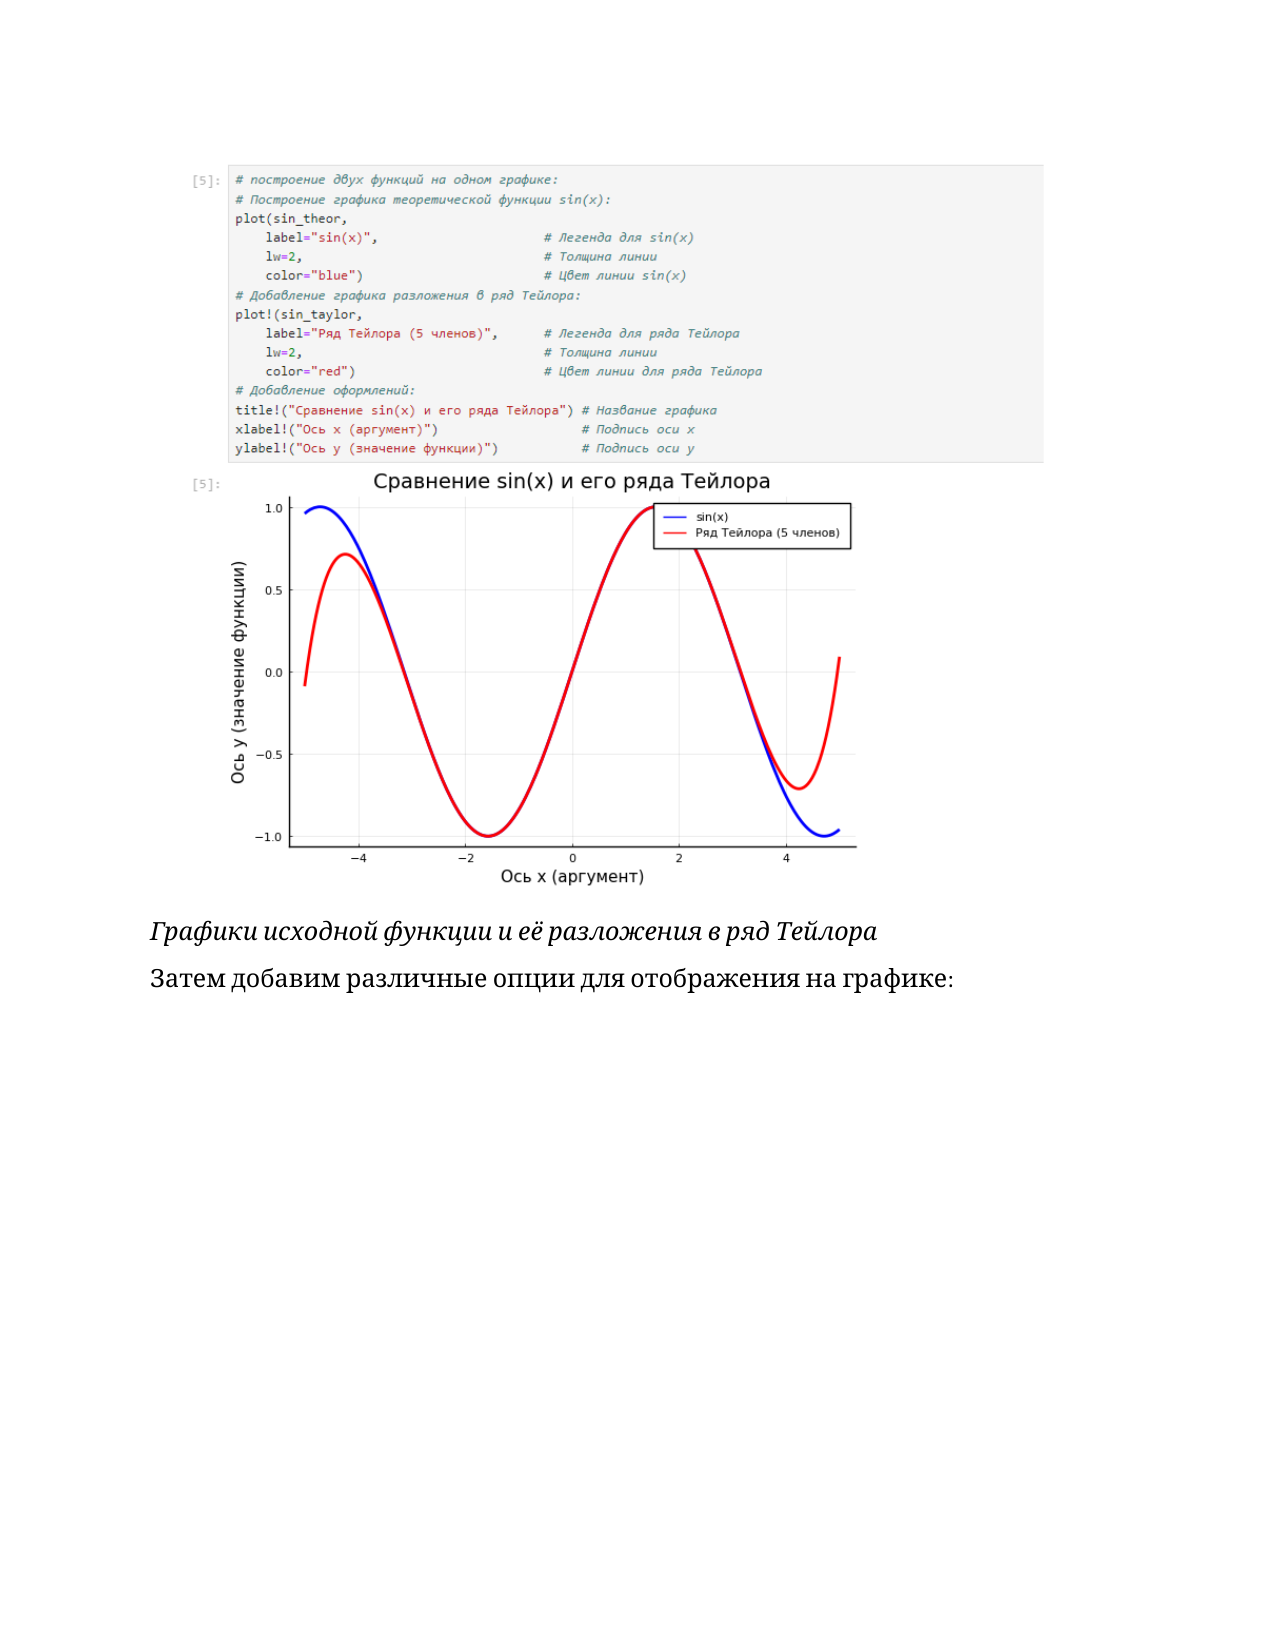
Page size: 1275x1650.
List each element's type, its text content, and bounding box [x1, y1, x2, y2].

text Графики исходной функции и её разложения в ряд Тейлора [150, 917, 1125, 946]
text Затем добавим различные опции для отображения на графике: [150, 965, 1125, 994]
picture [168, 150, 1044, 897]
